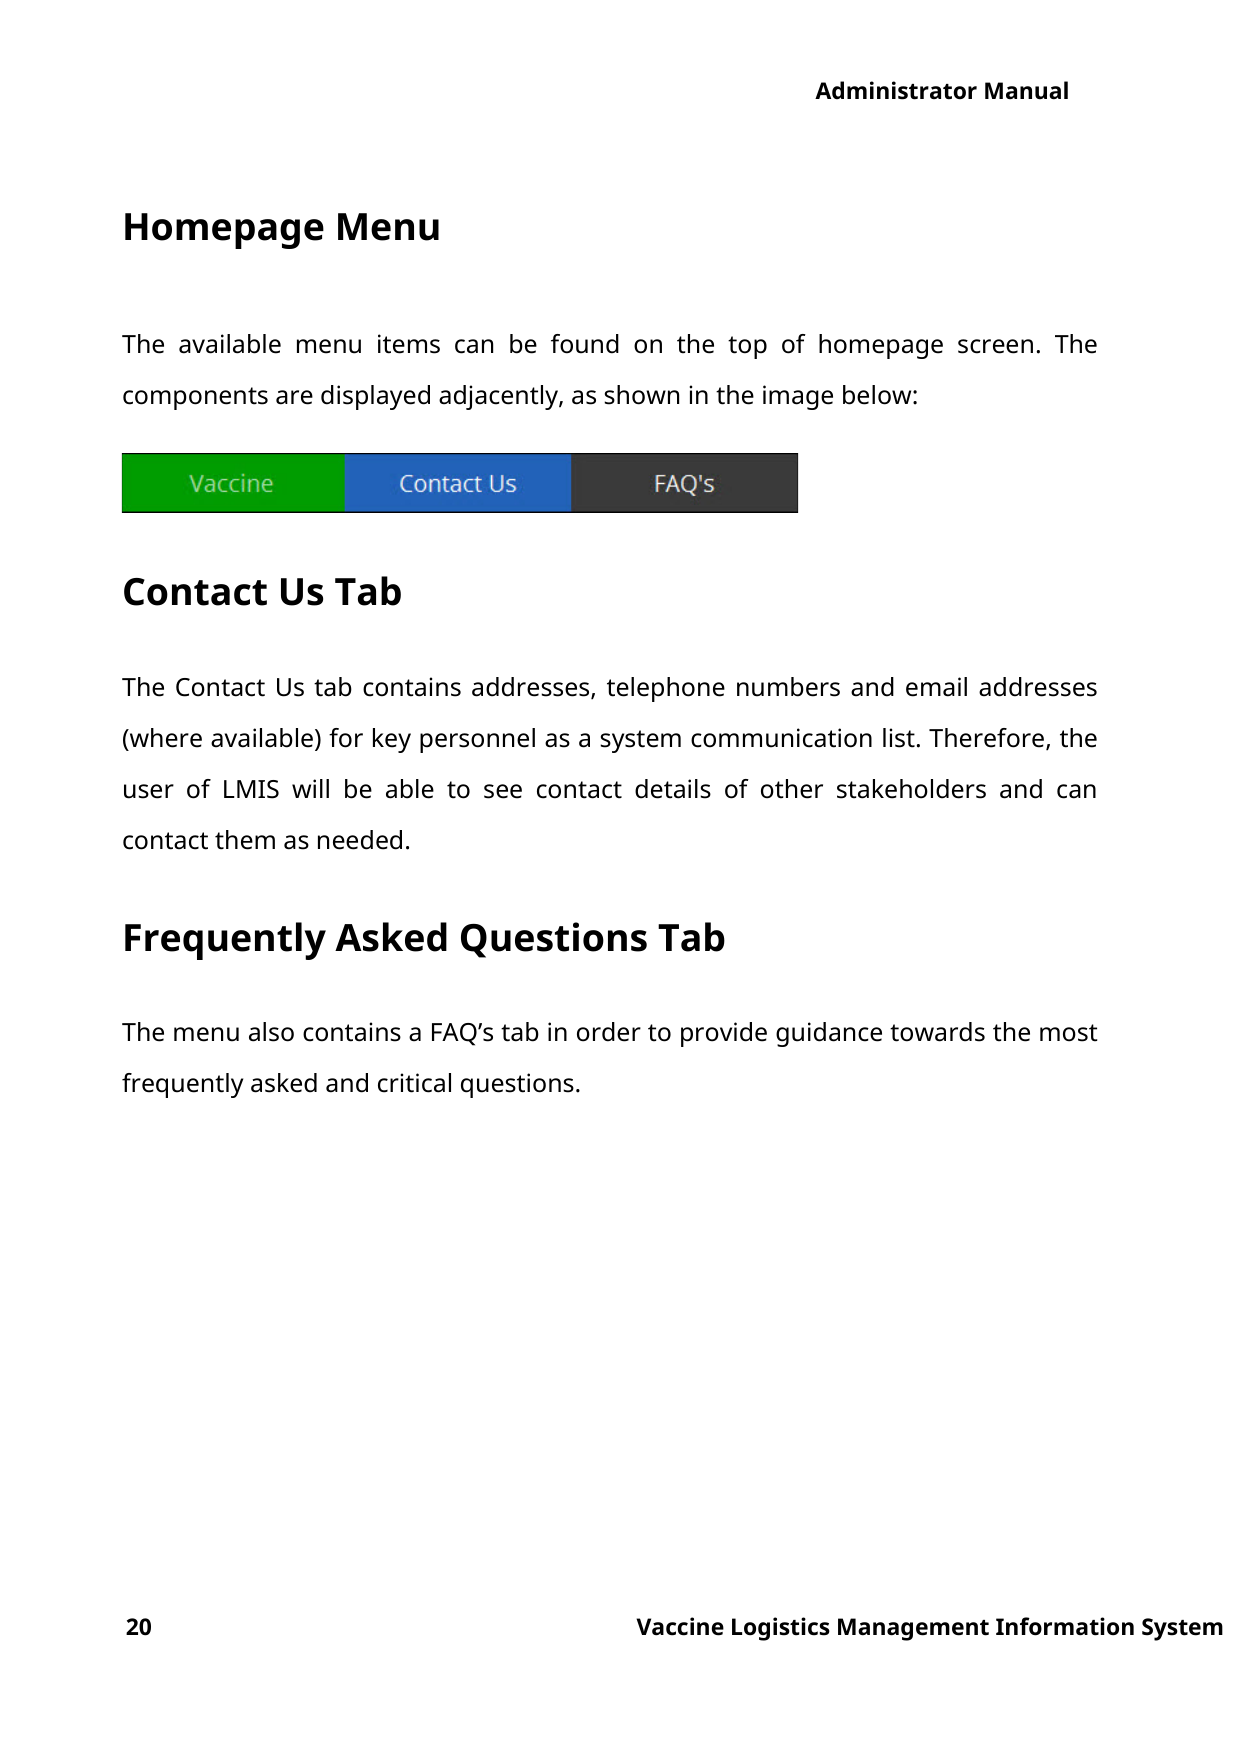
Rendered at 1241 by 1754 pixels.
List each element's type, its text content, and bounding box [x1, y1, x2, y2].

subtitle Frequently Asked Questions Tab [122, 911, 1099, 962]
subtitle Homepage Menu [122, 200, 1099, 251]
text The available menu items can be found on the top of homepage screen. The components are displayed adjacently, as shown in the image below: [122, 327, 1099, 412]
picture [121, 453, 799, 513]
subtitle Contact Us Tab [122, 566, 1099, 617]
text The Contact Us tab contains addresses, telephone numbers and email addresses (where available) for key personnel as a system communication list. Therefore, the user of LMIS will be able to see contact details of other stakeholders and can contact them as needed. [122, 669, 1099, 857]
text The menu also contains a FAQ’s tab in order to provide guidance towards the most frequently asked and critical questions. [122, 1015, 1099, 1100]
